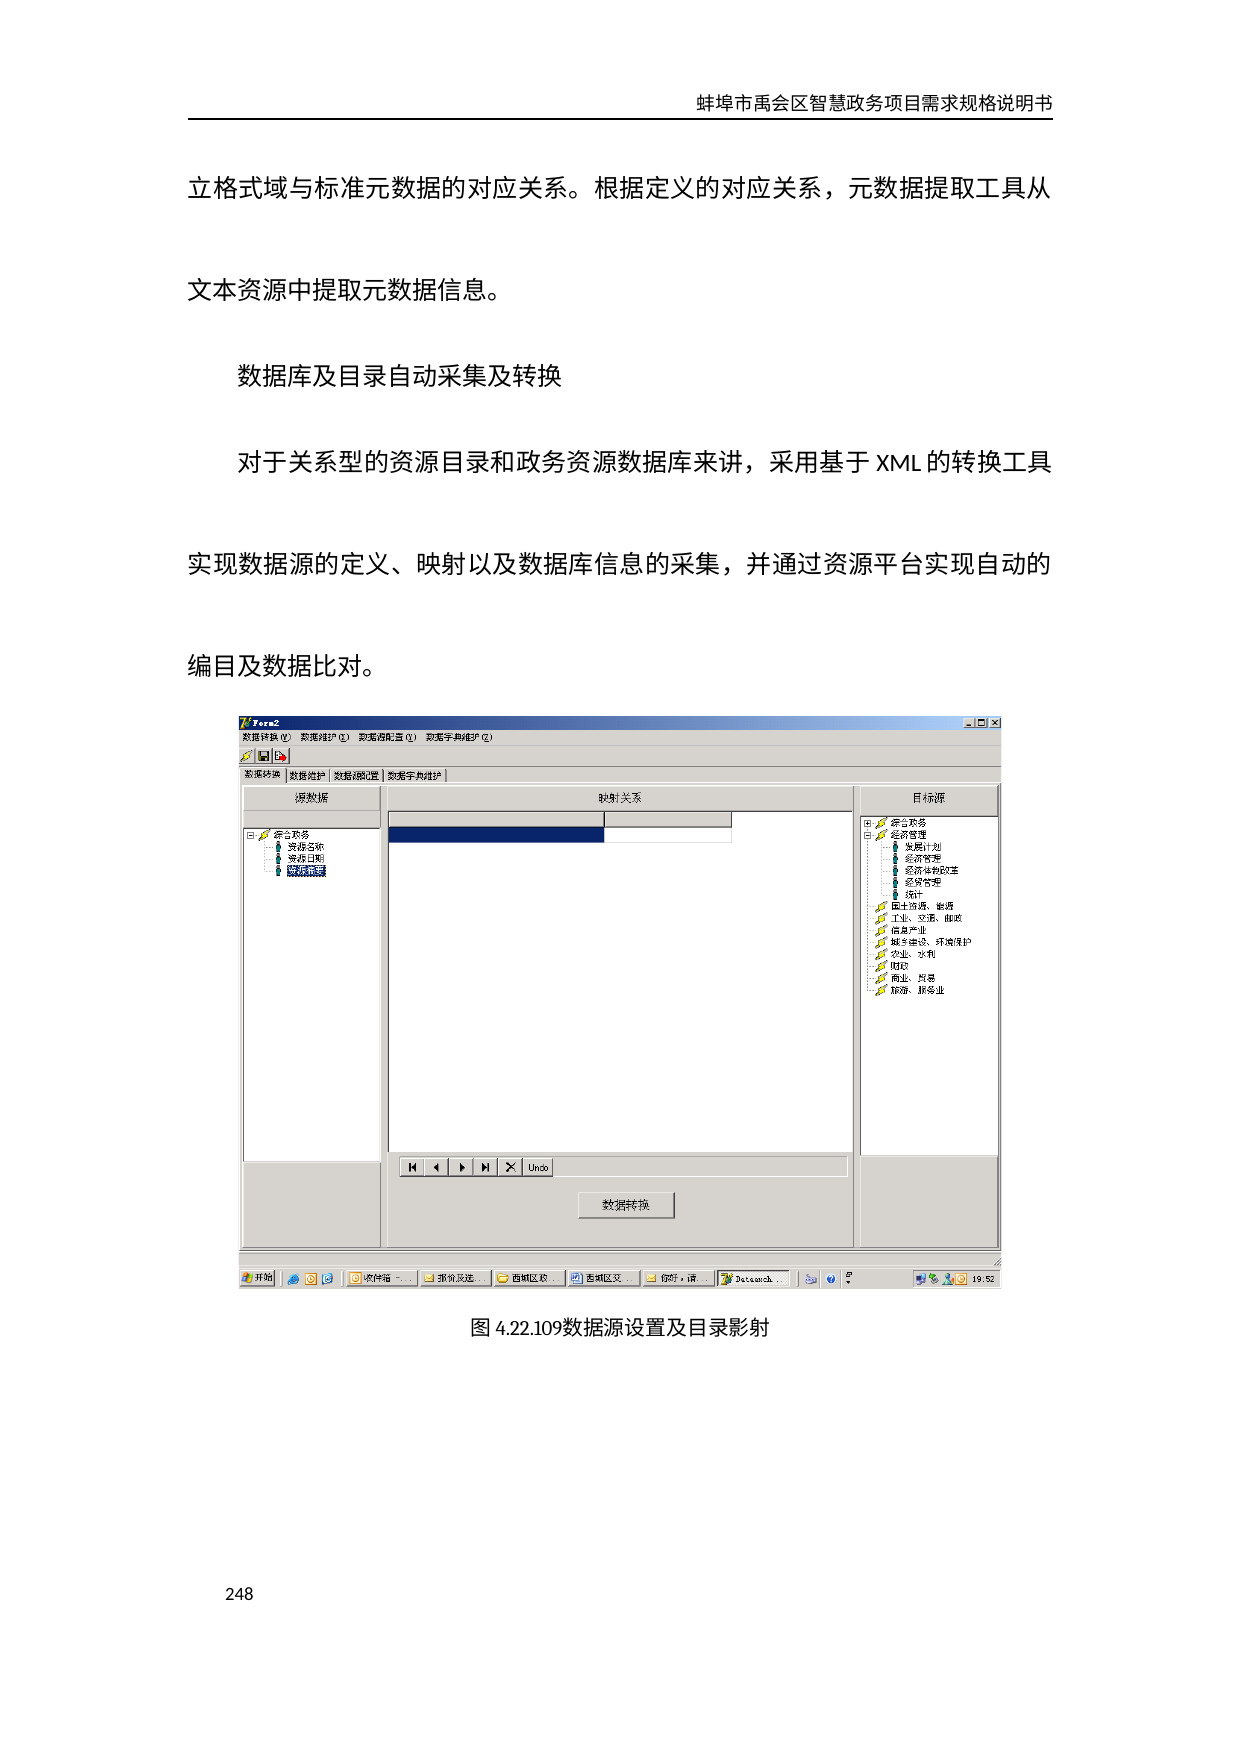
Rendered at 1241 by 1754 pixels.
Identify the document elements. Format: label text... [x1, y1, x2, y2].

text 对于关系型的资源目录和政务资源数据库来讲，采用基于XML的转换工具实现数据源的定义、映射以及数据库信息的采集，并通过资源平台实现自动的编目及数据比对。 [187, 427, 1053, 699]
text 数据库及目录自动采集及转换 [187, 341, 1053, 409]
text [187, 153, 1053, 323]
picture [238, 716, 1002, 1289]
